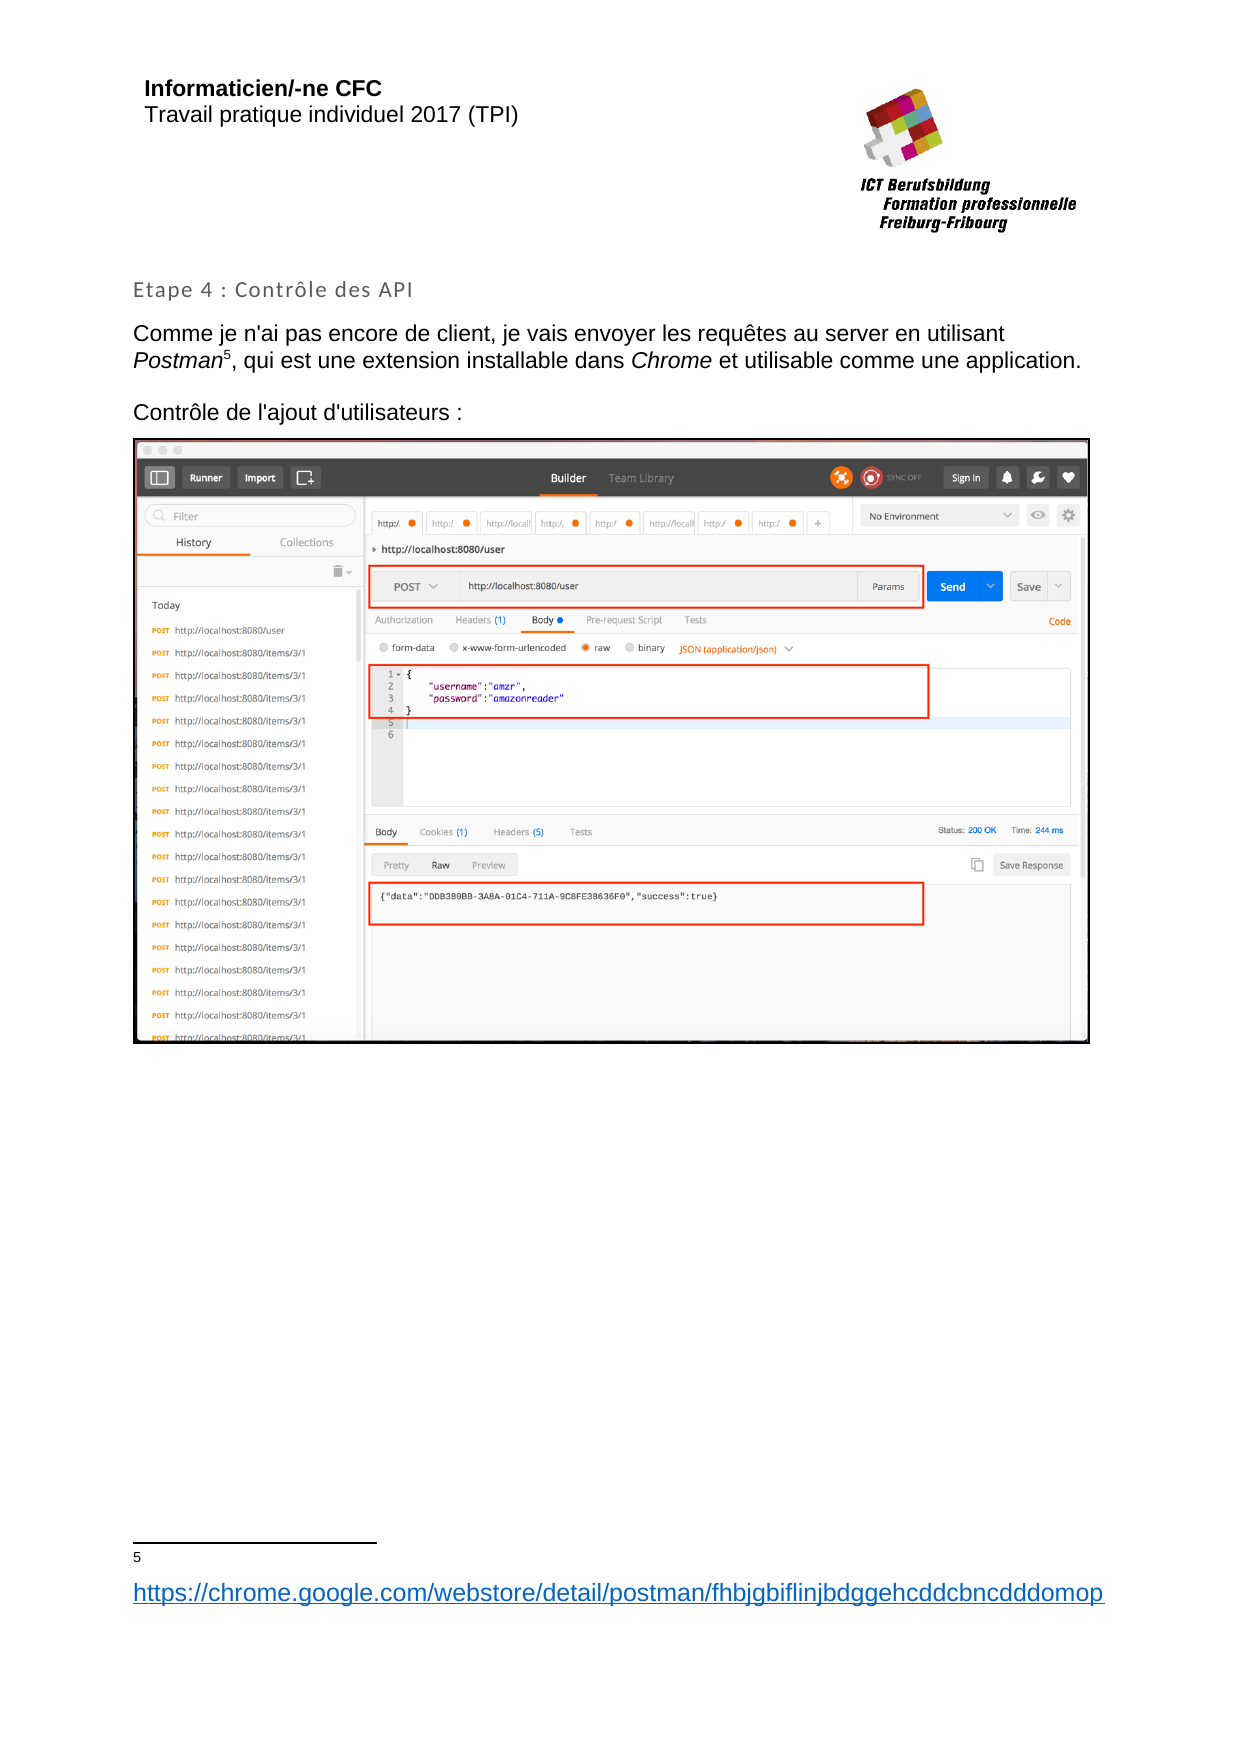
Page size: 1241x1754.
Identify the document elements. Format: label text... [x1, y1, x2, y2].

picture [836, 75, 1097, 250]
subtitle Etape 4 : Contrôle des API [133, 276, 1107, 304]
picture [135, 440, 1088, 1042]
text Contrôle de l'ajout d'utilisateurs : [133, 399, 1107, 426]
text Comme je n'ai pas encore de client, je vais envoyer les requêtes au server en utilisant Postman, qui est une extension installable dans Chrome et utilisable comme une application. [133, 320, 1107, 373]
